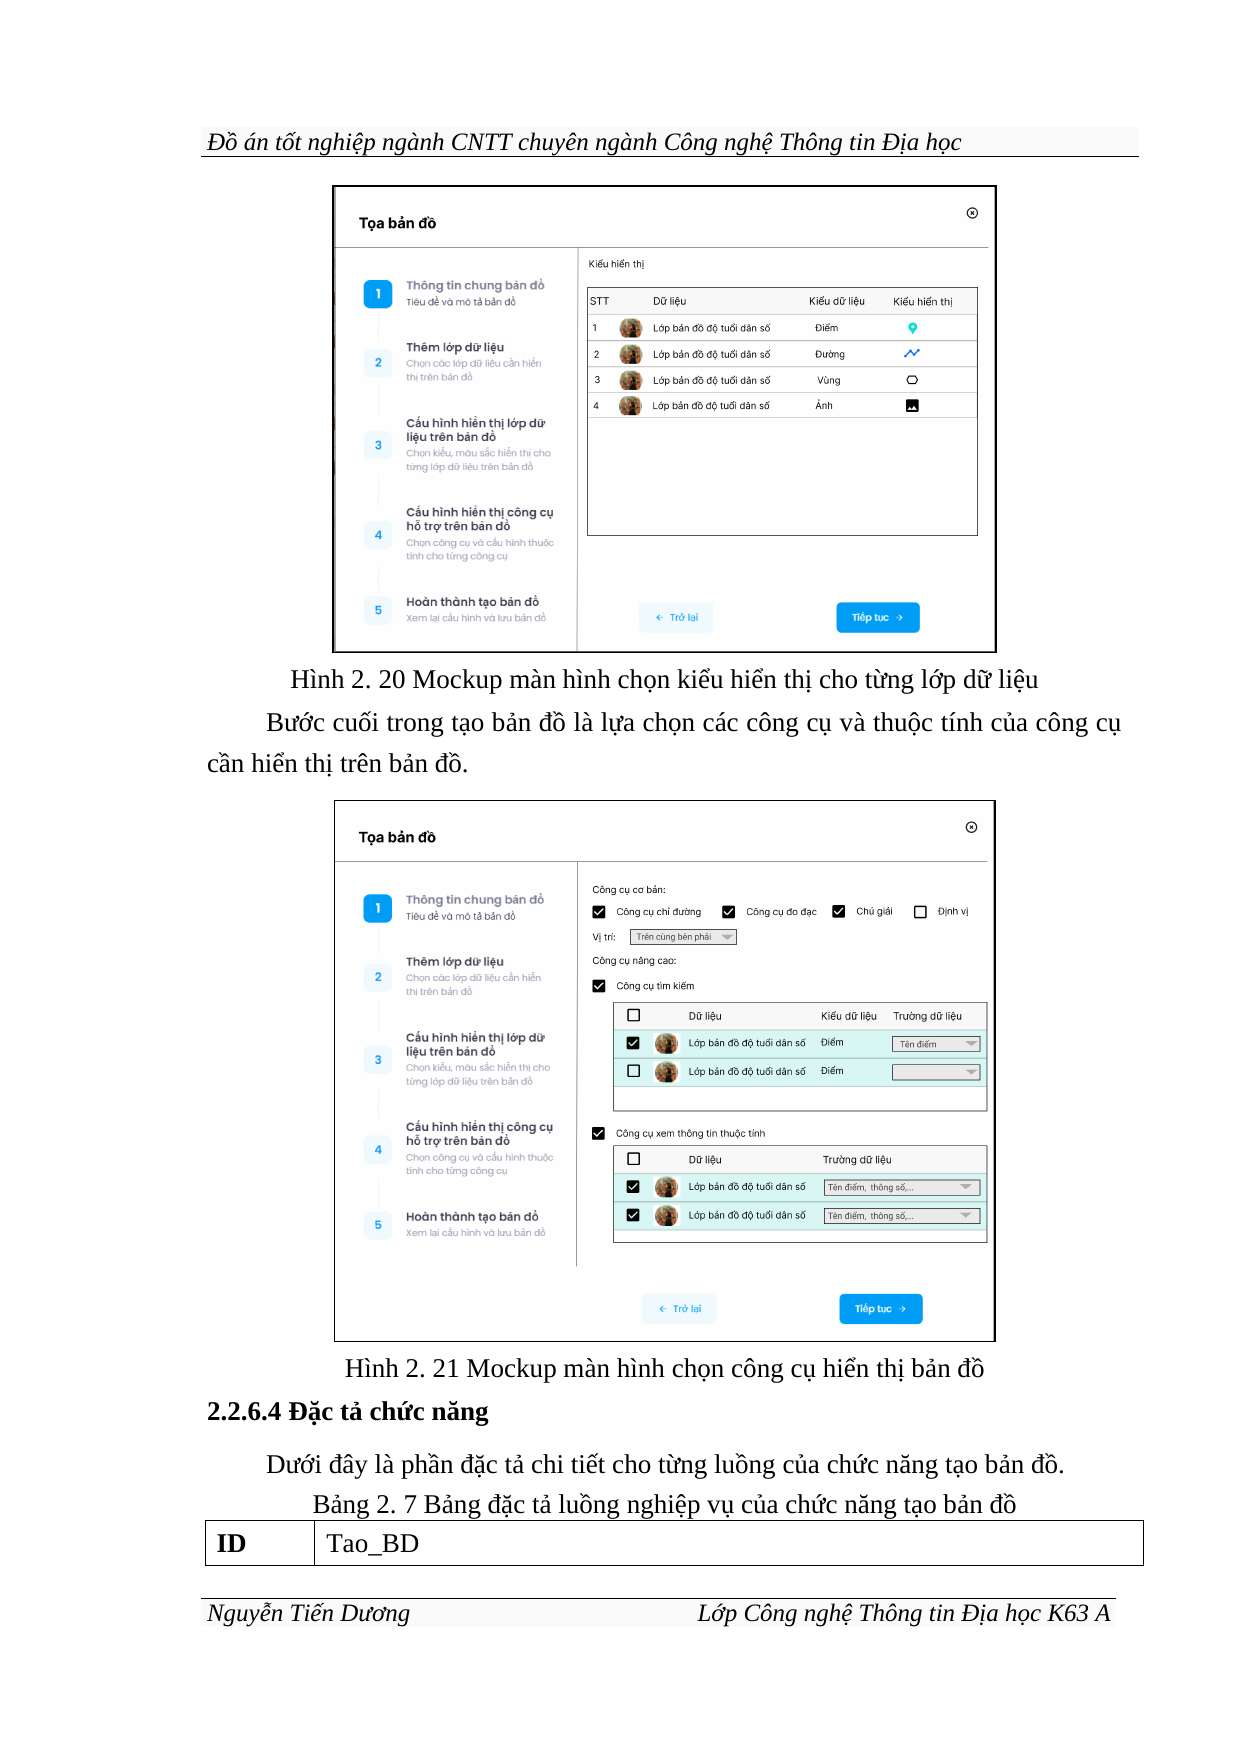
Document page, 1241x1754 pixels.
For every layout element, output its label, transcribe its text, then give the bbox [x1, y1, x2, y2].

picture [335, 801, 994, 1341]
text Bước cuối trong tạo bản đồ là lựa chọn các công cụ và thuộc tính của công cụ cần hiển thị trên bản đồ. [207, 706, 1122, 778]
table_header ID [206, 1521, 314, 1564]
picture [334, 187, 995, 652]
text Dưới đây là phần đặc tả chi tiết cho từng luồng của chức năng tạo bản đồ. [207, 1448, 1122, 1479]
table_header Tao_BD [315, 1521, 1143, 1564]
subtitle Đặc tả chức năng [207, 1395, 1122, 1426]
